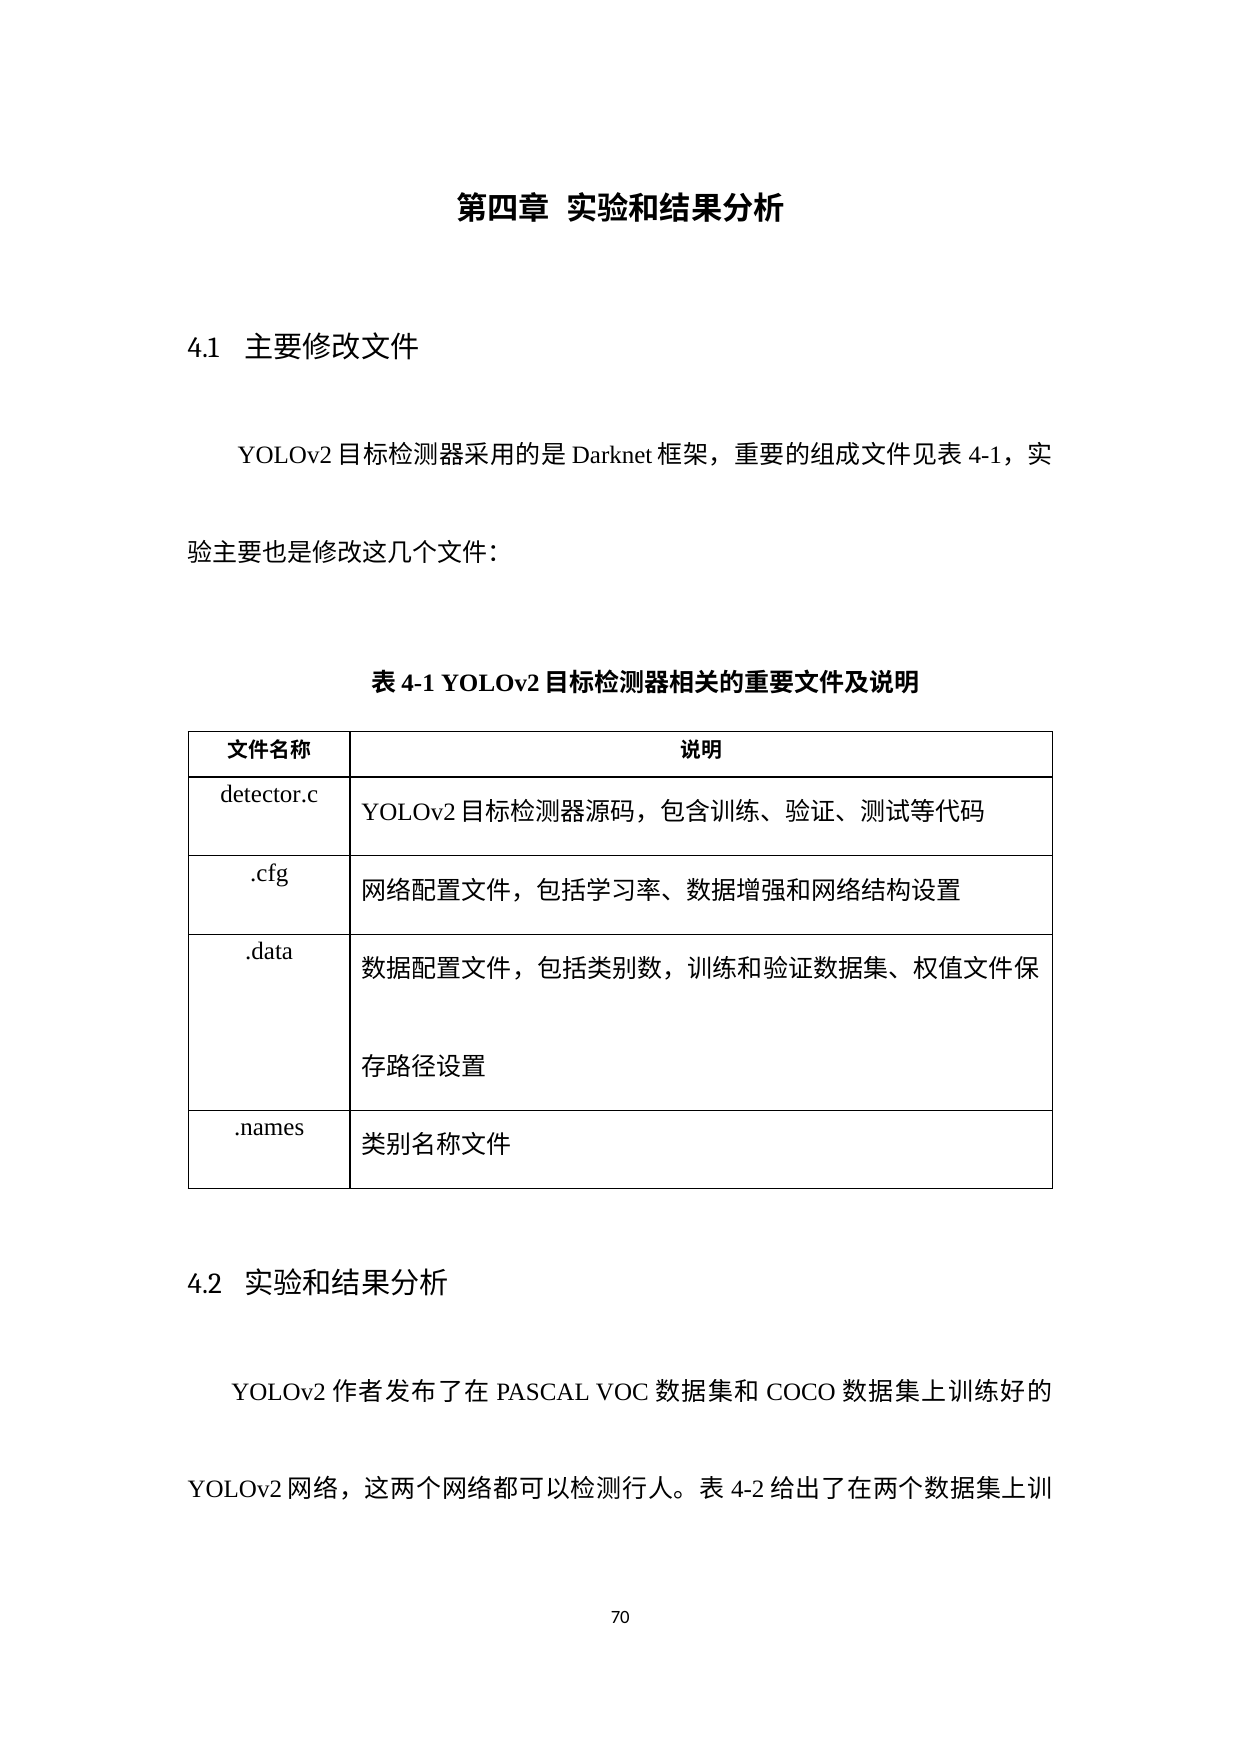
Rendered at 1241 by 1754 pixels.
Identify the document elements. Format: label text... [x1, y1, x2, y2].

table_cell 网络配置文件，包括学习率、数据增强和网络结构设置 [351, 856, 1052, 933]
list 主要修改文件 [187, 312, 1053, 377]
table_cell detector.c [189, 778, 349, 855]
text 表4-1 YOLOv2目标检测器相关的重要文件及说明 [187, 648, 1053, 713]
table_header 说明 [351, 732, 1052, 776]
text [187, 1357, 1053, 1519]
list 实验和结果分析 [187, 1248, 1053, 1313]
table_cell .names [189, 1111, 349, 1188]
table_cell 数据配置文件，包括类别数，训练和验证数据集、权值文件保存路径设置 [351, 935, 1052, 1109]
table_cell YOLOv2目标检测器源码，包含训练、验证、测试等代码 [351, 778, 1052, 855]
table_cell 类别名称文件 [351, 1111, 1052, 1188]
table_header 文件名称 [189, 732, 349, 776]
table_cell .cfg [189, 856, 349, 933]
text YOLOv2目标检测器采用的是Darknet框架，重要的组成文件见表4-1，实验主要也是修改这几个文件： [187, 420, 1053, 583]
table_cell .data [189, 935, 349, 1109]
text 第四章 实验和结果分析 [187, 174, 1053, 239]
